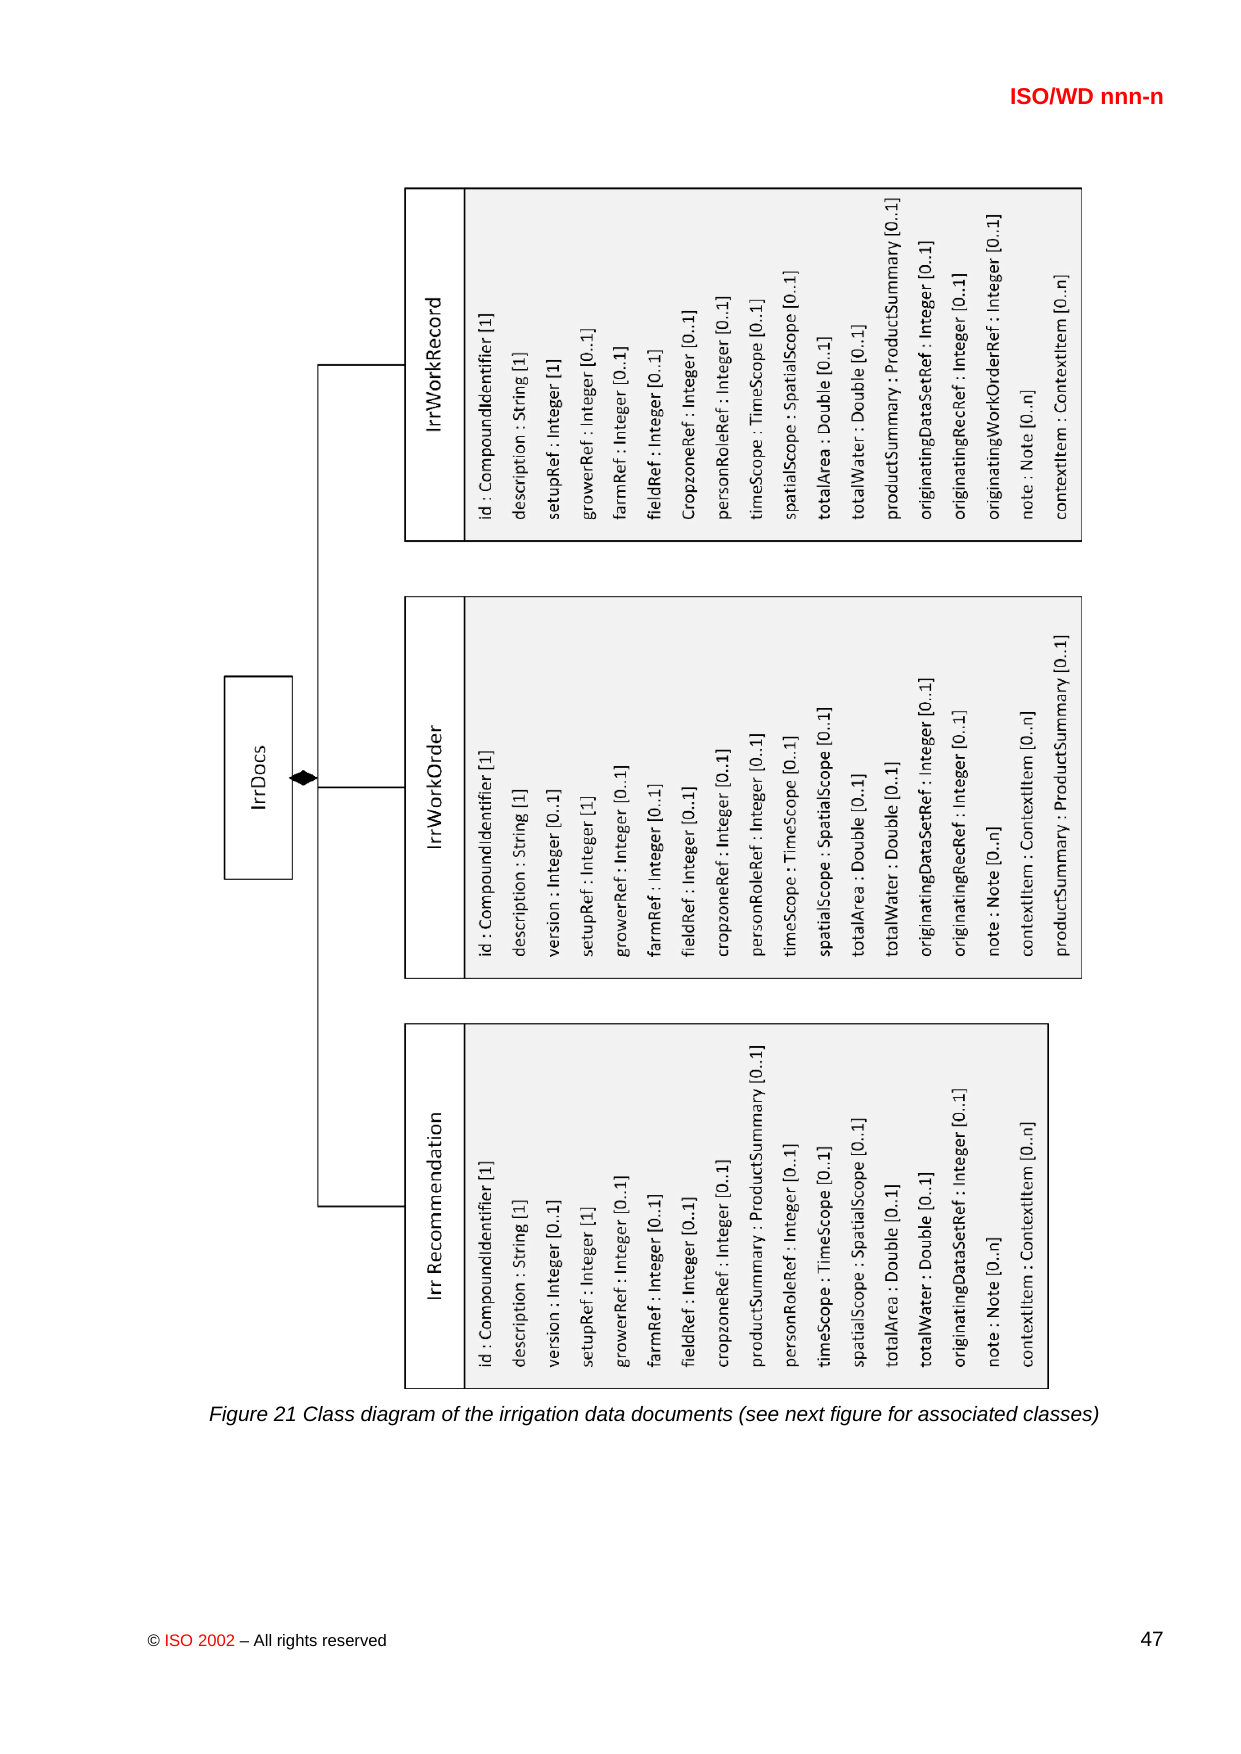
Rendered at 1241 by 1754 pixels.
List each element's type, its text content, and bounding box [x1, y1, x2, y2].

picture [224, 188, 1082, 1388]
text Figure 21 Class diagram of the irrigation data documents (see next figure for associated classes) [147, 1402, 1164, 1426]
